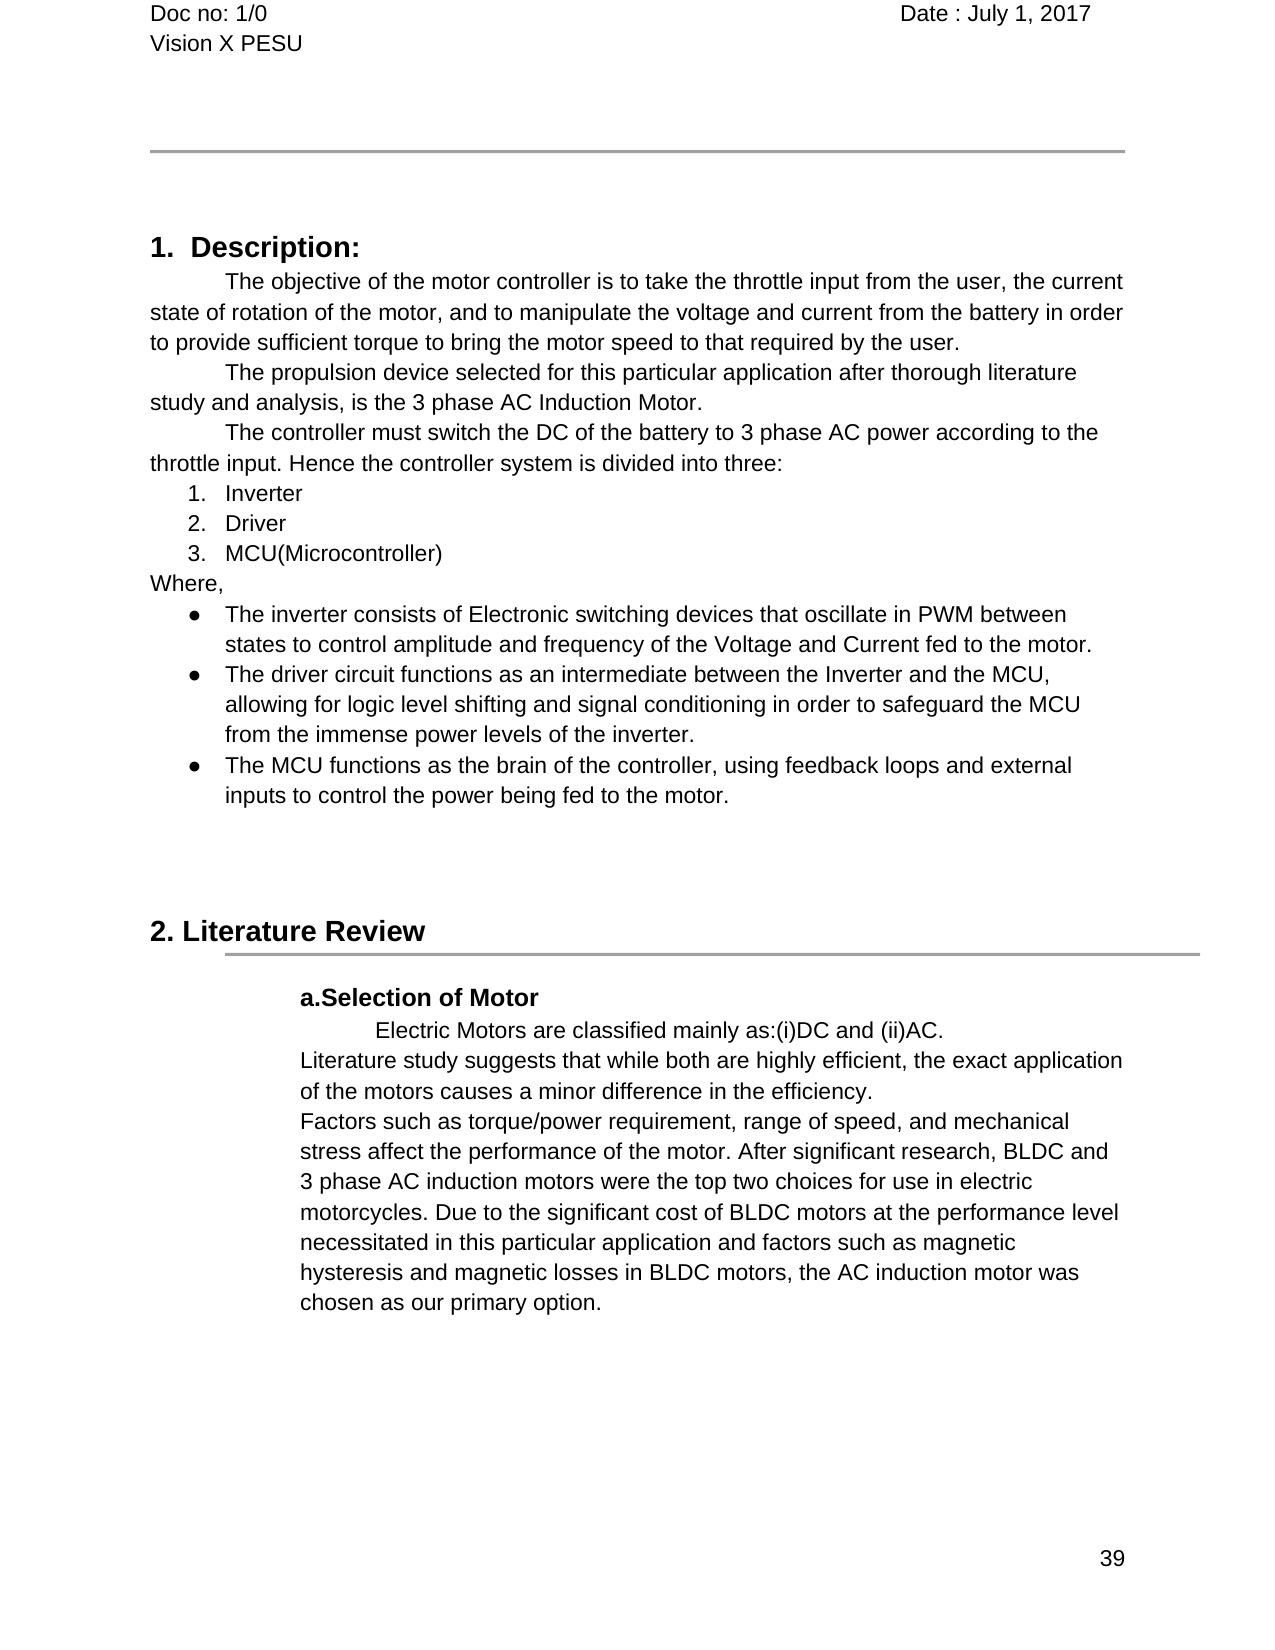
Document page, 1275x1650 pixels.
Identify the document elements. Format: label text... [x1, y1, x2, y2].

list The inverter consists of Electronic switching devices that oscillate in PWM between states to control amplitude and frequency of the Voltage and Current fed to the motor. [187, 601, 1125, 657]
text Where, [150, 570, 1125, 597]
list Driver [187, 510, 1125, 536]
text Electric Motors are classified mainly as:(i)DC and (ii)AC. [150, 1017, 1125, 1043]
list The driver circuit functions as an intermediate between the Inverter and the MCU, allowing for logic level shifting and signal conditioning in order to safeguard the MCU from the immense power levels of the inverter. [187, 661, 1125, 748]
text Factors such as torque/power requirement, range of speed, and mechanical stress affect the performance of the motor. After significant research, BLDC and 3 phase AC induction motors were the top two choices for use in electric motorcycles. Due to the significant cost of BLDC motors at the performance level necessitated in this particular application and factors such as magnetic hysteresis and magnetic losses in BLDC motors, the AC induction motor was chosen as our primary option. [300, 1108, 1125, 1315]
list Inverter [187, 480, 1125, 506]
list MCU(Microcontroller) [187, 540, 1125, 567]
text a.Selection of Motor [150, 983, 1125, 1012]
text The objective of the motor controller is to take the throttle input from the user, the current state of rotation of the motor, and to manipulate the voltage and current from the battery in order to provide sufficient torque to bring the motor speed to that required by the user. [150, 268, 1125, 355]
list The MCU functions as the brain of the controller, using feedback loops and external inputs to control the power being fed to the motor. [187, 752, 1125, 808]
text The controller must switch the DC of the battery to 3 phase AC power according to the throttle input. Hence the controller system is divided into three: [150, 419, 1125, 476]
text 1. Description: [150, 230, 1125, 263]
text 2. Literature Review [150, 914, 1125, 948]
text The propulsion device selected for this particular application after thorough literature study and analysis, is the 3 phase AC Induction Motor. [150, 359, 1125, 416]
text Literature study suggests that while both are highly efficient, the exact application of the motors causes a minor difference in the efficiency. [300, 1047, 1125, 1104]
